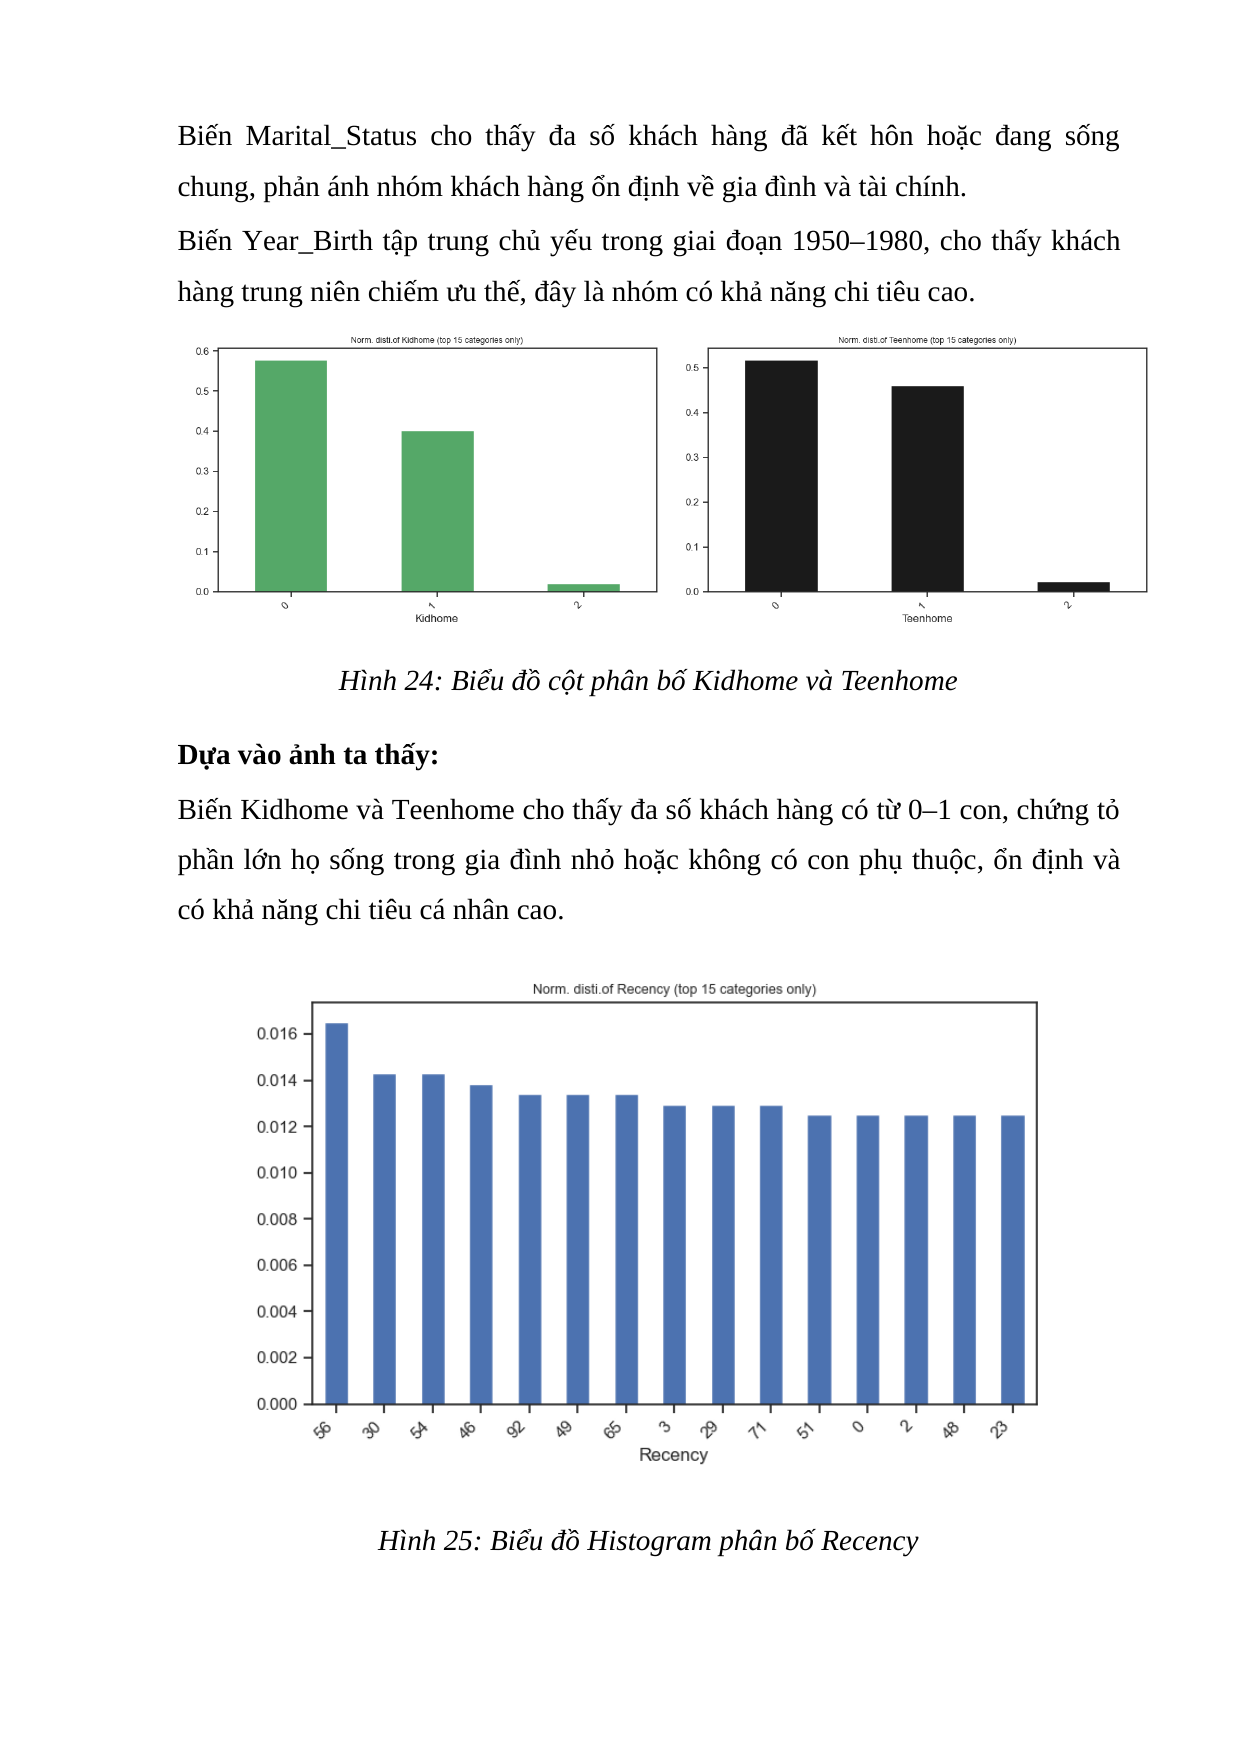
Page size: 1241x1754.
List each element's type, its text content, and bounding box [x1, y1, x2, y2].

text Biến Year_Birth tập trung chủ yếu trong giai đoạn 1950–1980, cho thấy khách hàng trung niên chiếm ưu thế, đây là nhóm có khả năng chi tiêu cao. [177, 223, 1122, 307]
text Hình 24: Biểu đồ cột phân bố Kidhome và Teenhome [177, 663, 1122, 697]
text Hình 25: Biểu đồ Histogram phân bố Recency [177, 1523, 1122, 1556]
text Dựa vào ảnh ta thấy: [177, 737, 1122, 771]
text Biến Marital_Status cho thấy đa số khách hàng đã kết hôn hoặc đang sống chung, phản ánh nhóm khách hàng ổn định về gia đình và tài chính. [177, 118, 1122, 202]
text Biến Kidhome và Teenhome cho thấy đa số khách hàng có từ 0–1 con, chứng tỏ phần lớn họ sống trong gia đình nhỏ hoặc không có con phụ thuộc, ổn định và có khả năng chi tiêu cá nhân cao. [177, 792, 1122, 926]
picture [245, 946, 1054, 1502]
picture [177, 328, 1153, 643]
